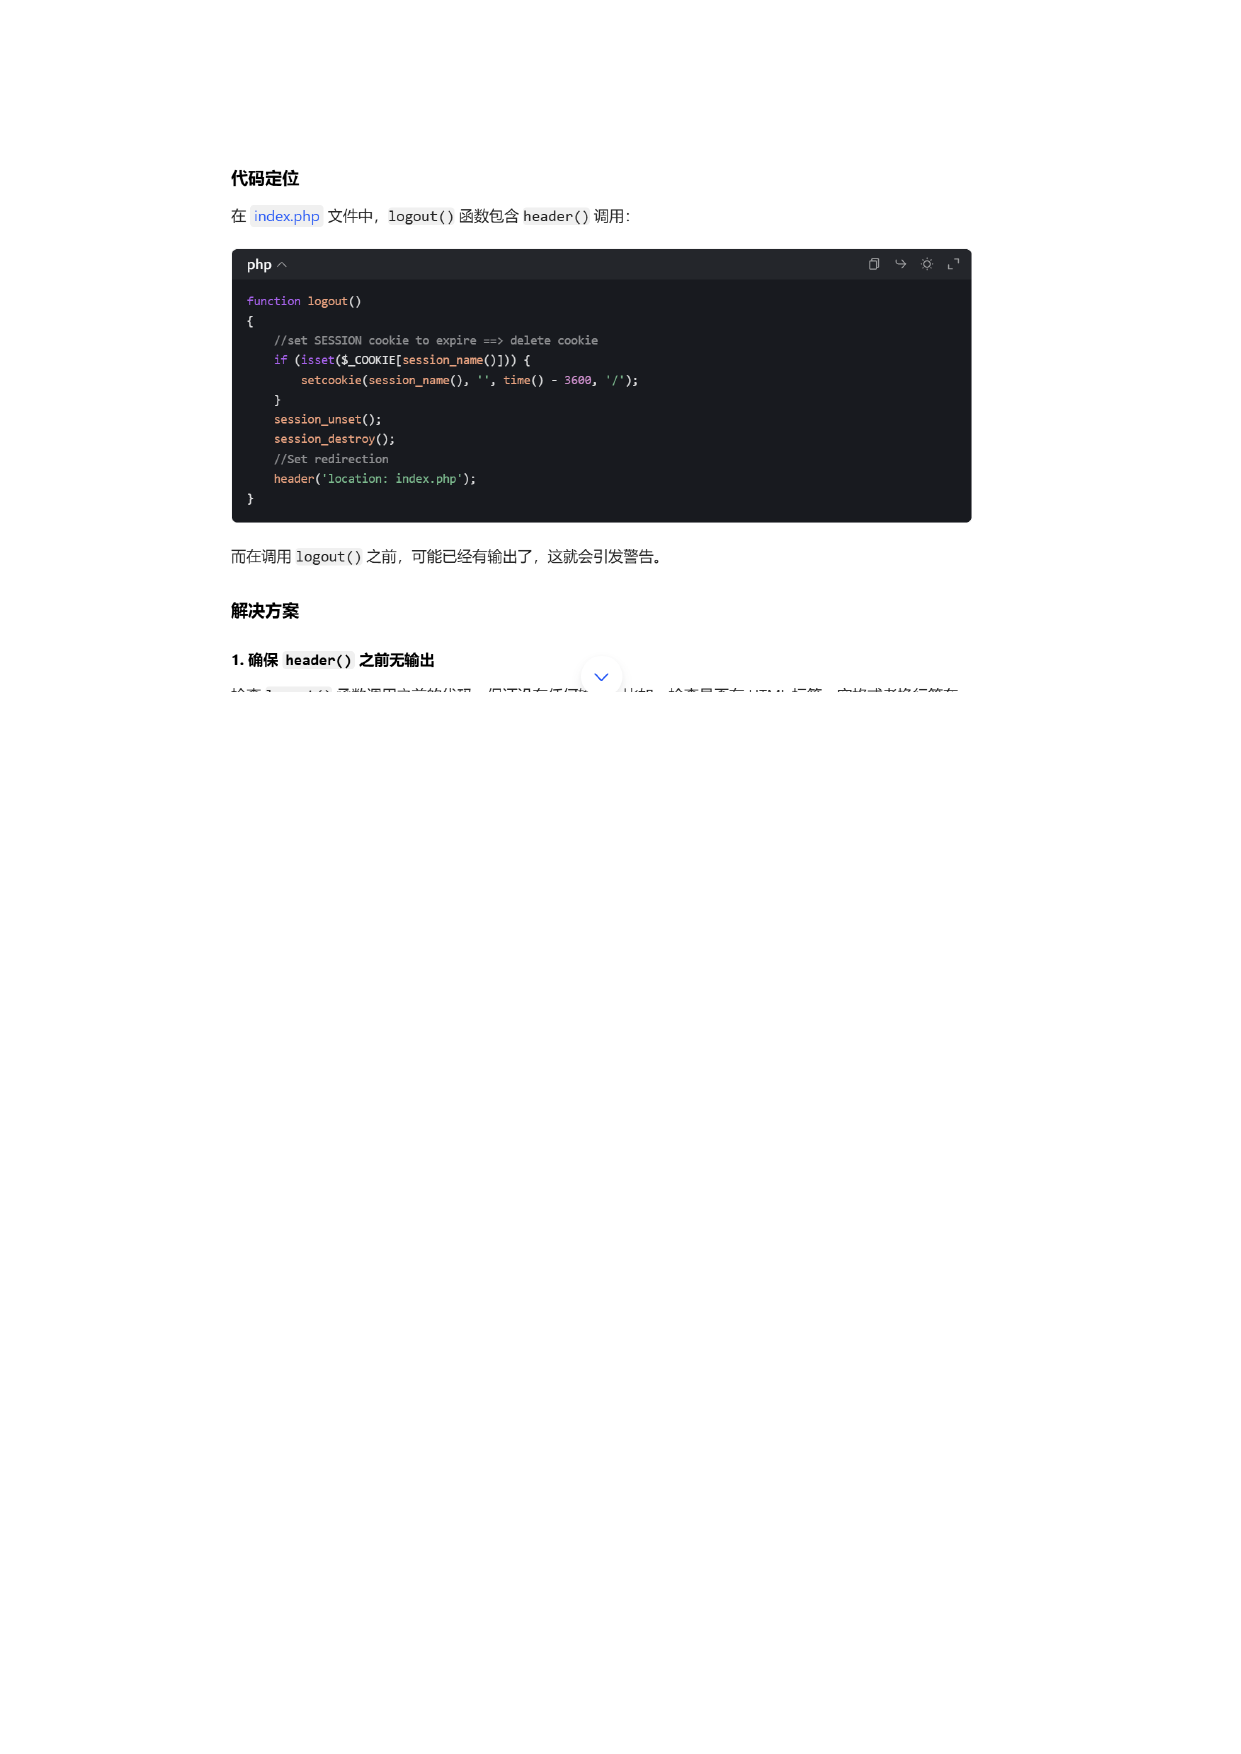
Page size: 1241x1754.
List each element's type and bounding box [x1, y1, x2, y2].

picture [187, 162, 1053, 692]
